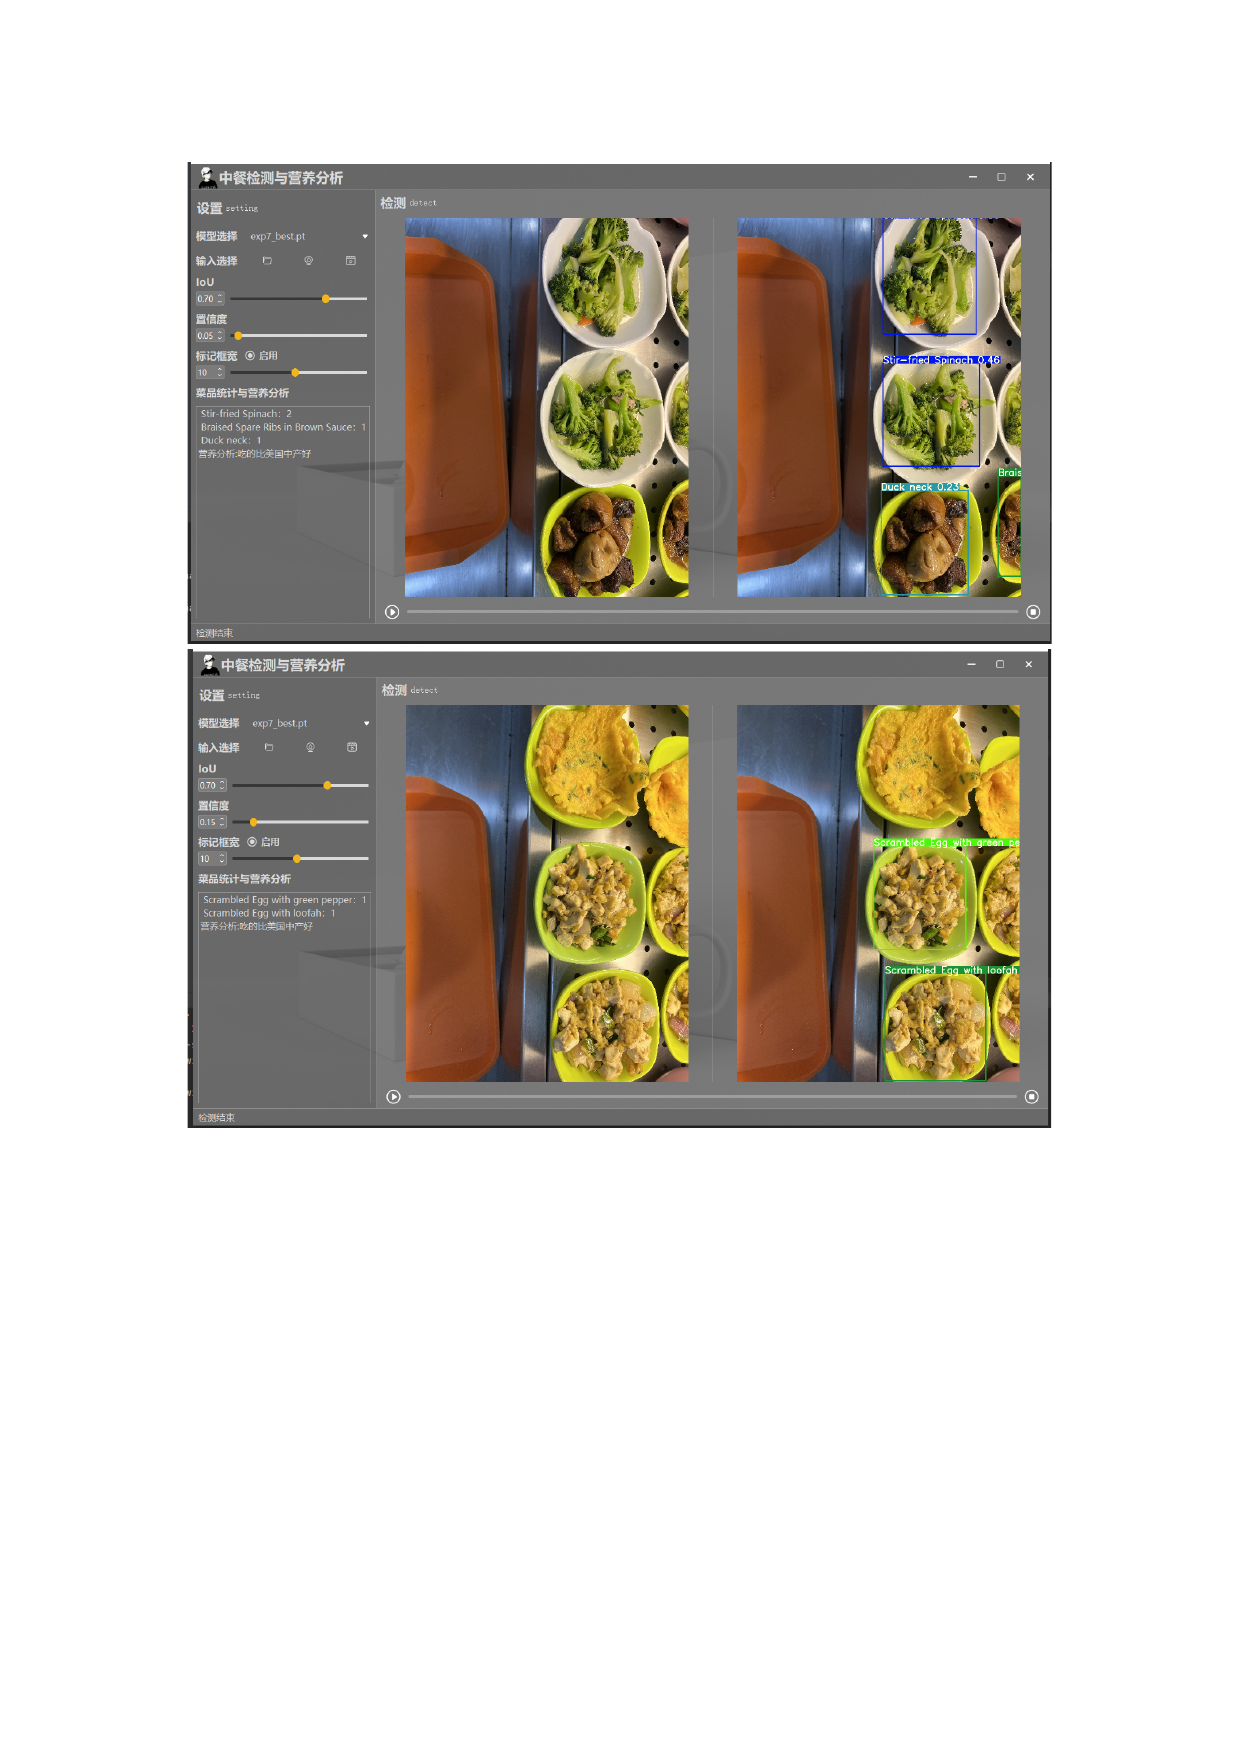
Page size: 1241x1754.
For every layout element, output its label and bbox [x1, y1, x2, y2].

picture [187, 162, 1052, 644]
picture [187, 649, 1052, 1128]
